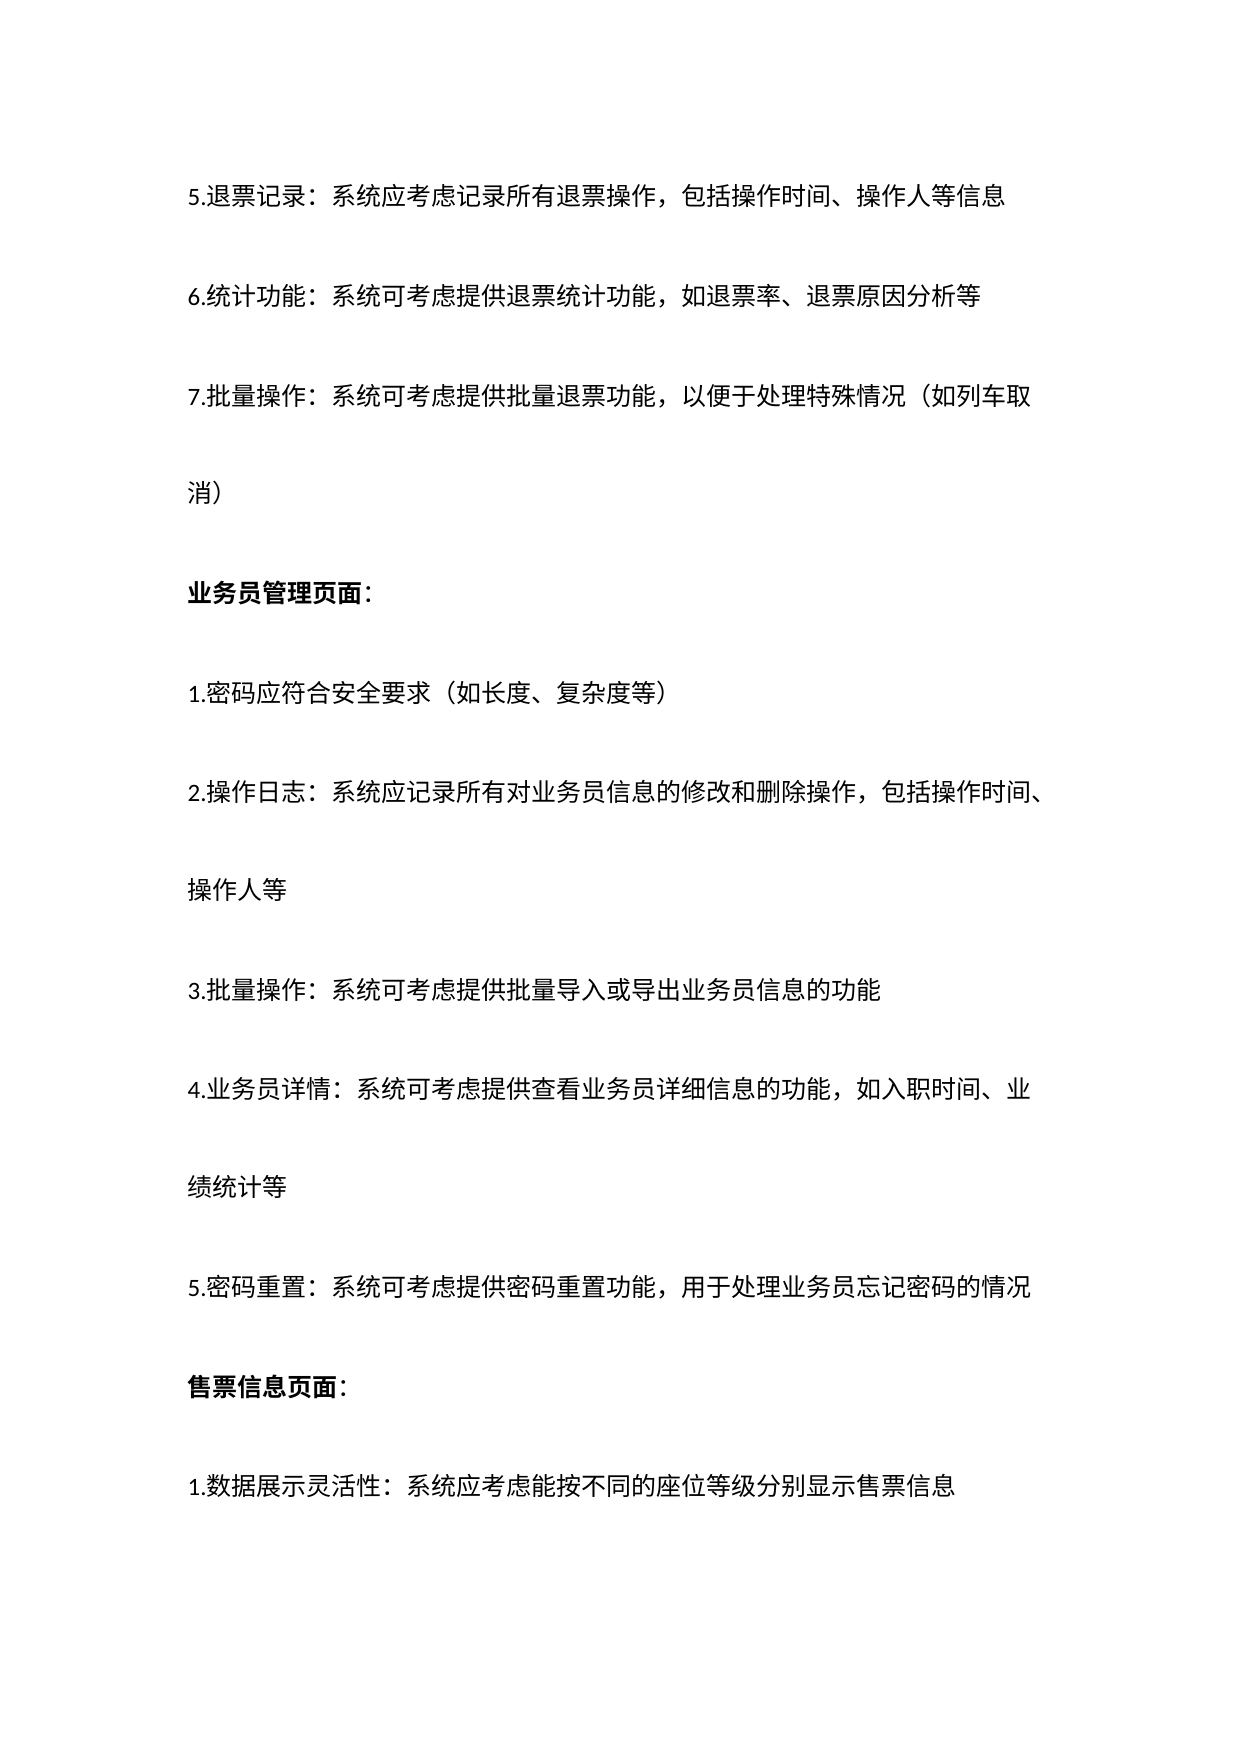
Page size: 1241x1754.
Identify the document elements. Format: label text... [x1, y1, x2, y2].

text 1.数据展示灵活性：系统应考虑能按不同的座位等级分别显示售票信息 [187, 1452, 1053, 1517]
text 2.操作日志：系统应记录所有对业务员信息的修改和删除操作，包括操作时间、操作人等 [187, 758, 1053, 921]
text 3.批量操作：系统可考虑提供批量导入或导出业务员信息的功能 [187, 956, 1053, 1021]
text 7.批量操作：系统可考虑提供批量退票功能，以便于处理特殊情况（如列车取消） [187, 362, 1053, 524]
text 业务员管理页面： [187, 559, 1053, 624]
text 售票信息页面： [187, 1353, 1053, 1418]
text 6.统计功能：系统可考虑提供退票统计功能，如退票率、退票原因分析等 [187, 262, 1053, 327]
text 4.业务员详情：系统可考虑提供查看业务员详细信息的功能，如入职时间、业绩统计等 [187, 1056, 1053, 1218]
text 5.退票记录：系统应考虑记录所有退票操作，包括操作时间、操作人等信息 [187, 162, 1053, 227]
text 1.密码应符合安全要求（如长度、复杂度等） [187, 659, 1053, 724]
text 5.密码重置：系统可考虑提供密码重置功能，用于处理业务员忘记密码的情况 [187, 1253, 1053, 1318]
